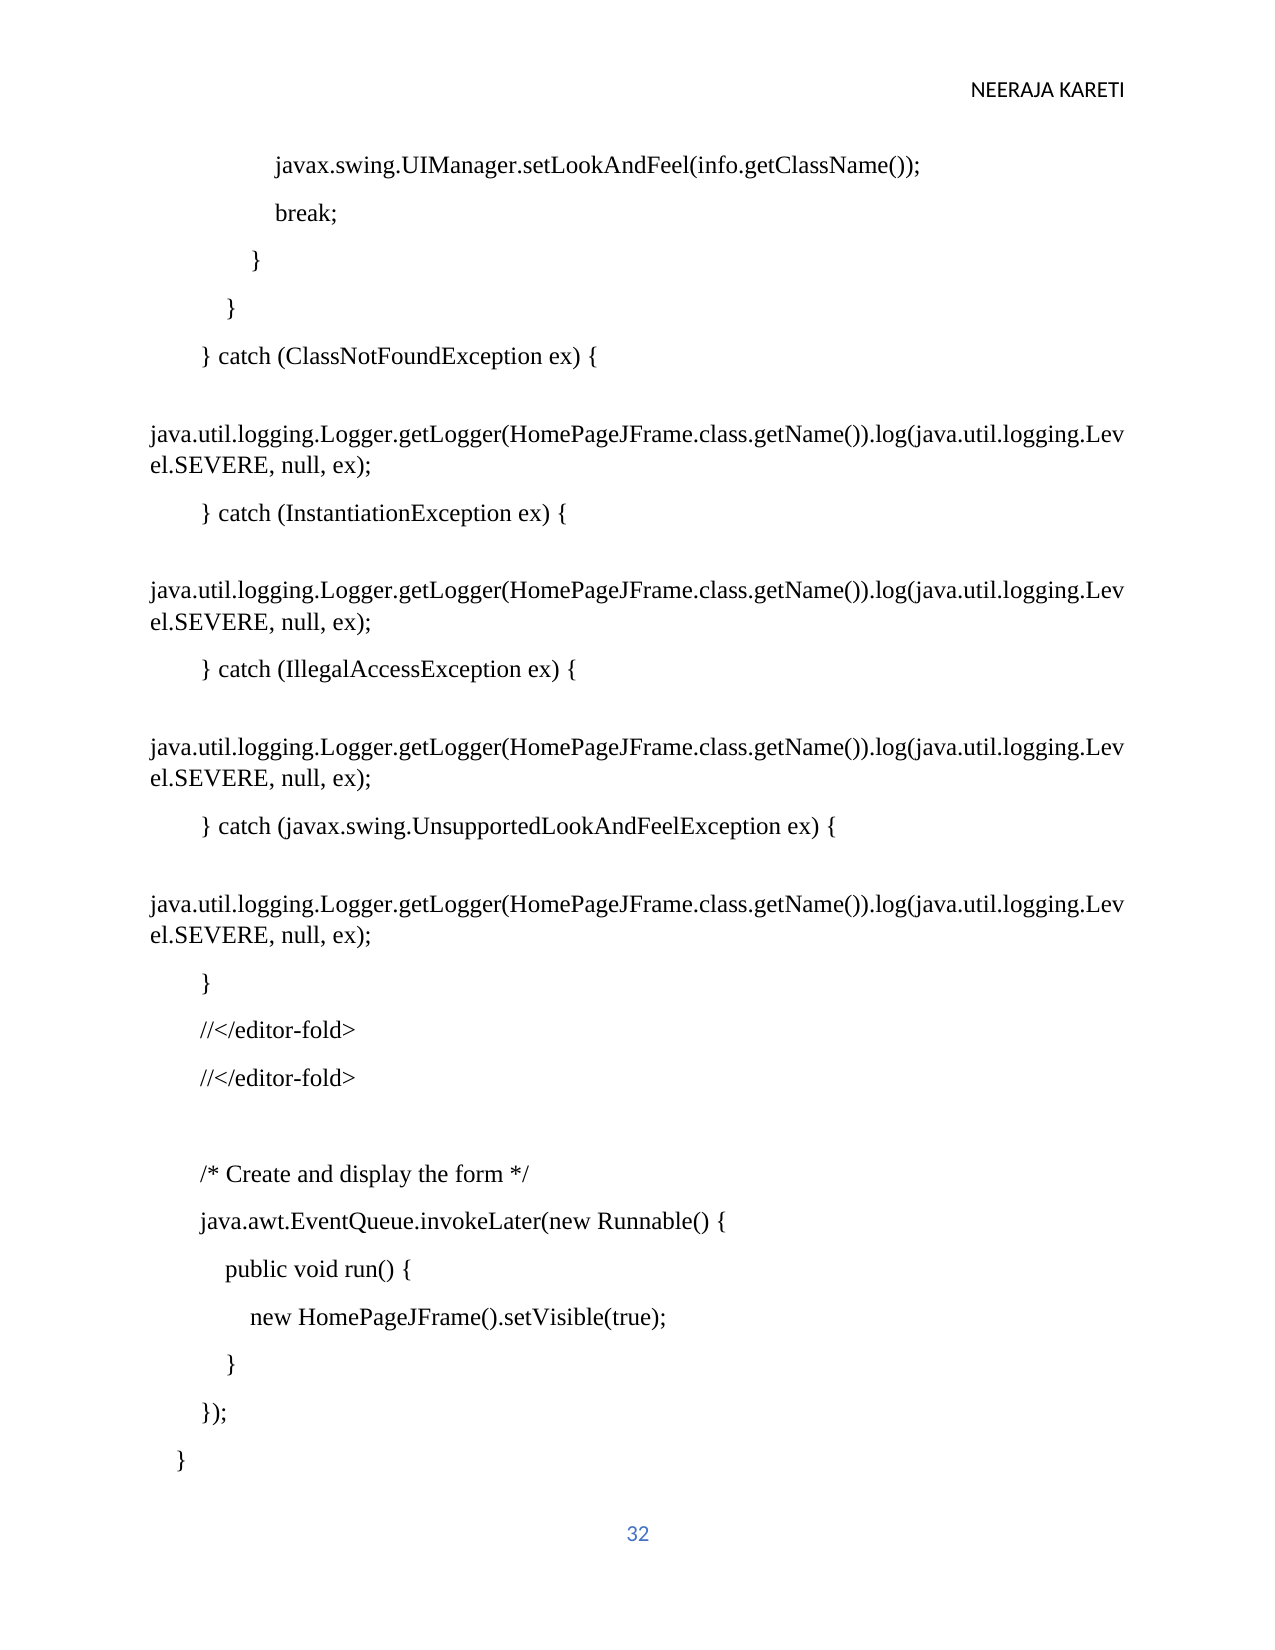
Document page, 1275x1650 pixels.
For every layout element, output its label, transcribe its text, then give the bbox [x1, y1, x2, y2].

text } [150, 245, 1125, 274]
text } catch (InstantiationException ex) { [150, 498, 1125, 526]
text }); [150, 1397, 1125, 1426]
text } catch (IllegalAccessException ex) { [150, 654, 1125, 683]
text } [150, 1349, 1125, 1378]
text java.util.logging.Logger.getLogger(HomePageJFrame.class.getName()).log(java.util.logging.Level.SEVERE, null, ex); [150, 545, 1125, 635]
text } [150, 293, 1125, 322]
text } catch (javax.swing.UnsupportedLookAndFeelException ex) { [150, 811, 1125, 840]
text new HomePageJFrame().setVisible(true); [150, 1302, 1125, 1331]
text javax.swing.UIManager.setLookAndFeel(info.getClassName()); [150, 150, 1125, 179]
text java.util.logging.Logger.getLogger(HomePageJFrame.class.getName()).log(java.util.logging.Level.SEVERE, null, ex); [150, 859, 1125, 949]
text break; [150, 198, 1125, 226]
text public void run() { [150, 1254, 1125, 1283]
text } [150, 1445, 1125, 1474]
text } [150, 968, 1125, 997]
text //</editor-fold> [150, 1016, 1125, 1044]
text //</editor-fold> [150, 1063, 1125, 1092]
text java.util.logging.Logger.getLogger(HomePageJFrame.class.getName()).log(java.util.logging.Level.SEVERE, null, ex); [150, 388, 1125, 479]
text java.awt.EventQueue.invokeLater(new Runnable() { [150, 1206, 1125, 1235]
text /* Create and display the form */ [150, 1159, 1125, 1187]
text java.util.logging.Logger.getLogger(HomePageJFrame.class.getName()).log(java.util.logging.Level.SEVERE, null, ex); [150, 702, 1125, 792]
text } catch (ClassNotFoundException ex) { [150, 341, 1125, 369]
